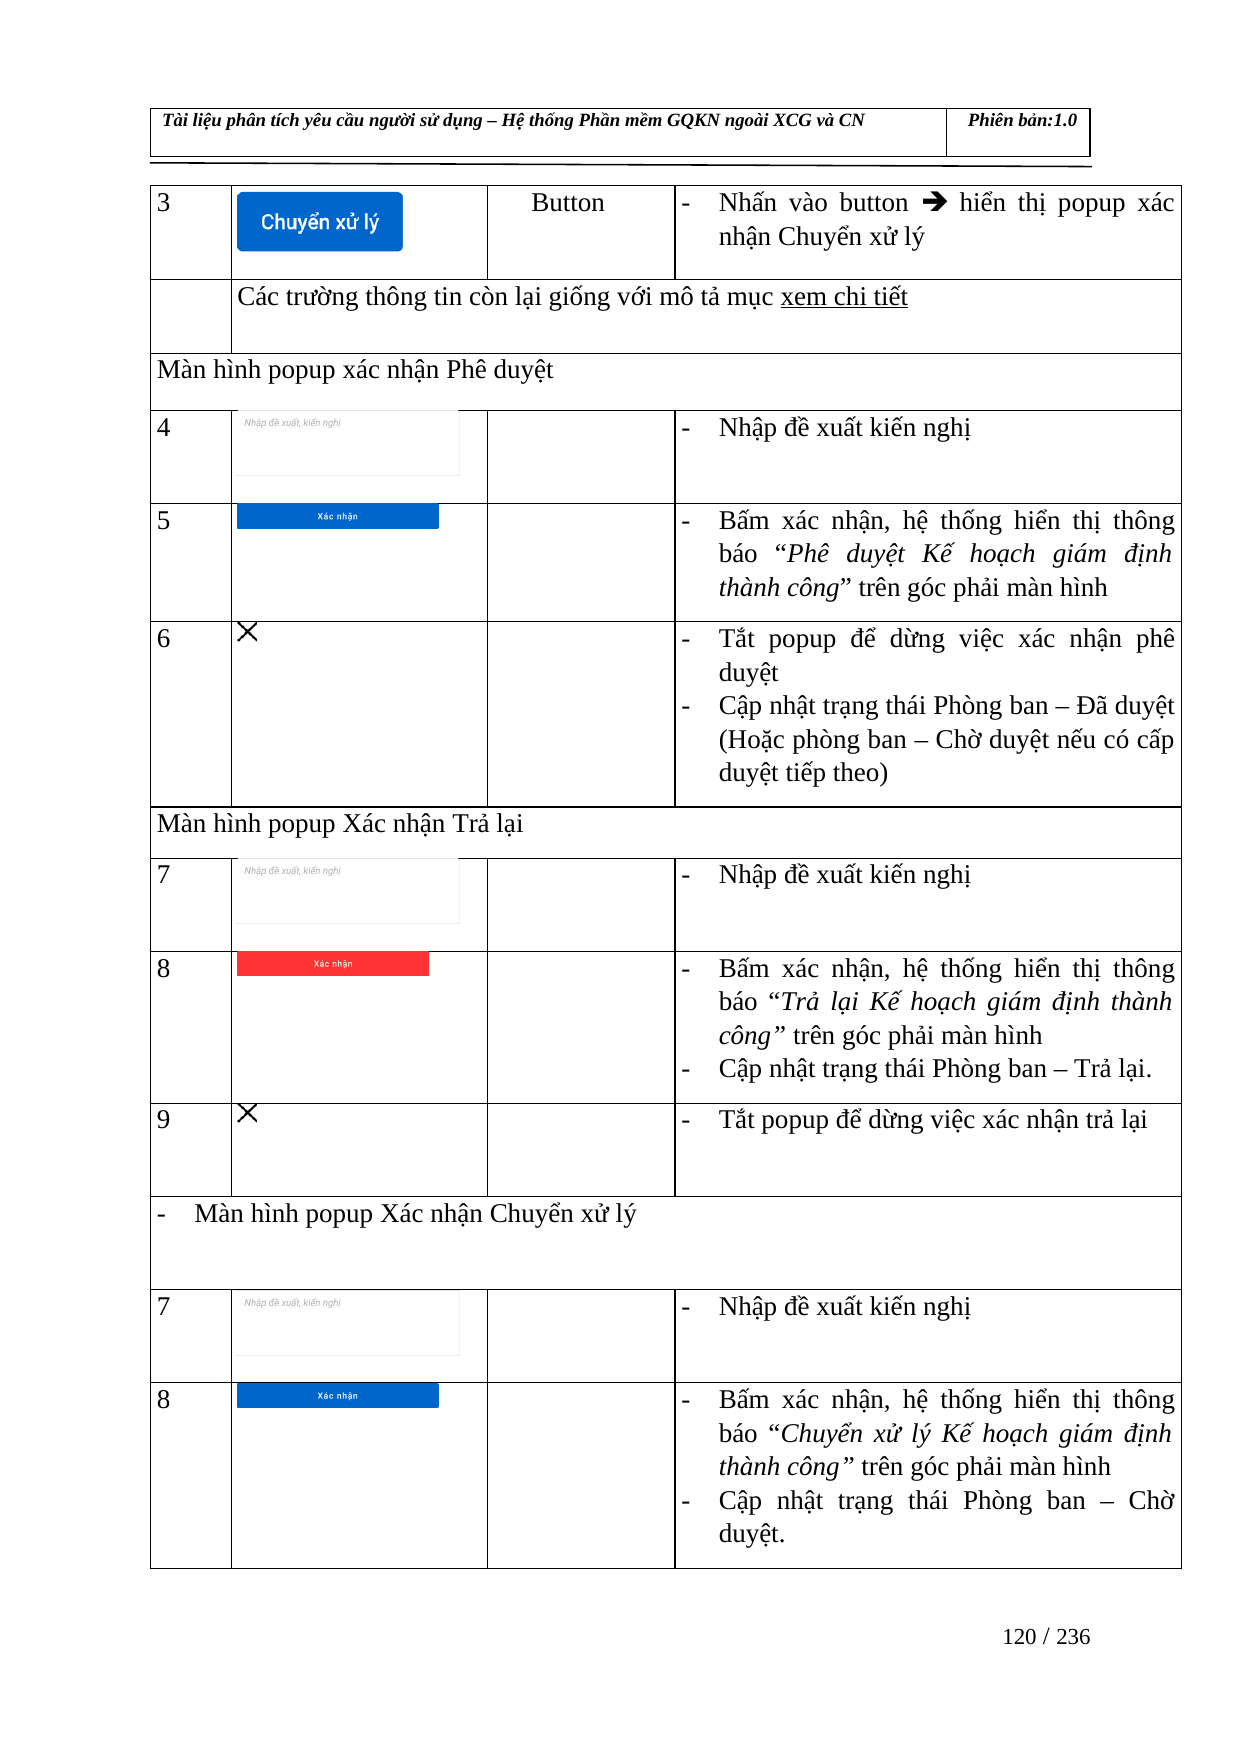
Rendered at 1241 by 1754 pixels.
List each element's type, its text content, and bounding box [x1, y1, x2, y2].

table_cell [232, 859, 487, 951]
table_cell Các trường thông tin còn lại giống với mô tả mục xem chi tiết [232, 280, 1181, 353]
picture [237, 951, 430, 976]
table_cell 3 [151, 186, 231, 279]
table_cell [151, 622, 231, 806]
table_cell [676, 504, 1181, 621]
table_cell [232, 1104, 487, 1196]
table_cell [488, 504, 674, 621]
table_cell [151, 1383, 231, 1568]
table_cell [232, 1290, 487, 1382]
table_cell Button [488, 186, 674, 279]
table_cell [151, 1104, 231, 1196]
picture [236, 622, 257, 642]
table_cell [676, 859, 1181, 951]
picture [236, 1103, 257, 1123]
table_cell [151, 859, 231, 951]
table_cell [151, 280, 231, 353]
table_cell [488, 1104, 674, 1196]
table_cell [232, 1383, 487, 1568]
table_cell Màn hình popup xác nhận Phê duyệt [151, 354, 1181, 410]
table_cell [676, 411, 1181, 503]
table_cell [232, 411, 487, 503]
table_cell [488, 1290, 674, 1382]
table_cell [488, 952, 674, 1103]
picture [237, 186, 407, 252]
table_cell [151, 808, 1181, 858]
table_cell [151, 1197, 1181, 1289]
picture [237, 858, 460, 924]
picture [237, 1383, 439, 1408]
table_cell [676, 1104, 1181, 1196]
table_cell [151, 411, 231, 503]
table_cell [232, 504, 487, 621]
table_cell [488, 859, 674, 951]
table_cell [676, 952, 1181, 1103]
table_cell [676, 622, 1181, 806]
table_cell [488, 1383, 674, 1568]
table_cell Nhấn vào button hiển thị popup xác nhận Chuyển xử lý [676, 186, 1181, 279]
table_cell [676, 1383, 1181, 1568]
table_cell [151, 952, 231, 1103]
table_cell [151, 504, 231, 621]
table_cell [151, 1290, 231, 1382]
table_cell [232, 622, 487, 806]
table_cell [232, 186, 487, 279]
picture [237, 1290, 460, 1356]
picture [237, 410, 460, 476]
picture [237, 503, 439, 529]
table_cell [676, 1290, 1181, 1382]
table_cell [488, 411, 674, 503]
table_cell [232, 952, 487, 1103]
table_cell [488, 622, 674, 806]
